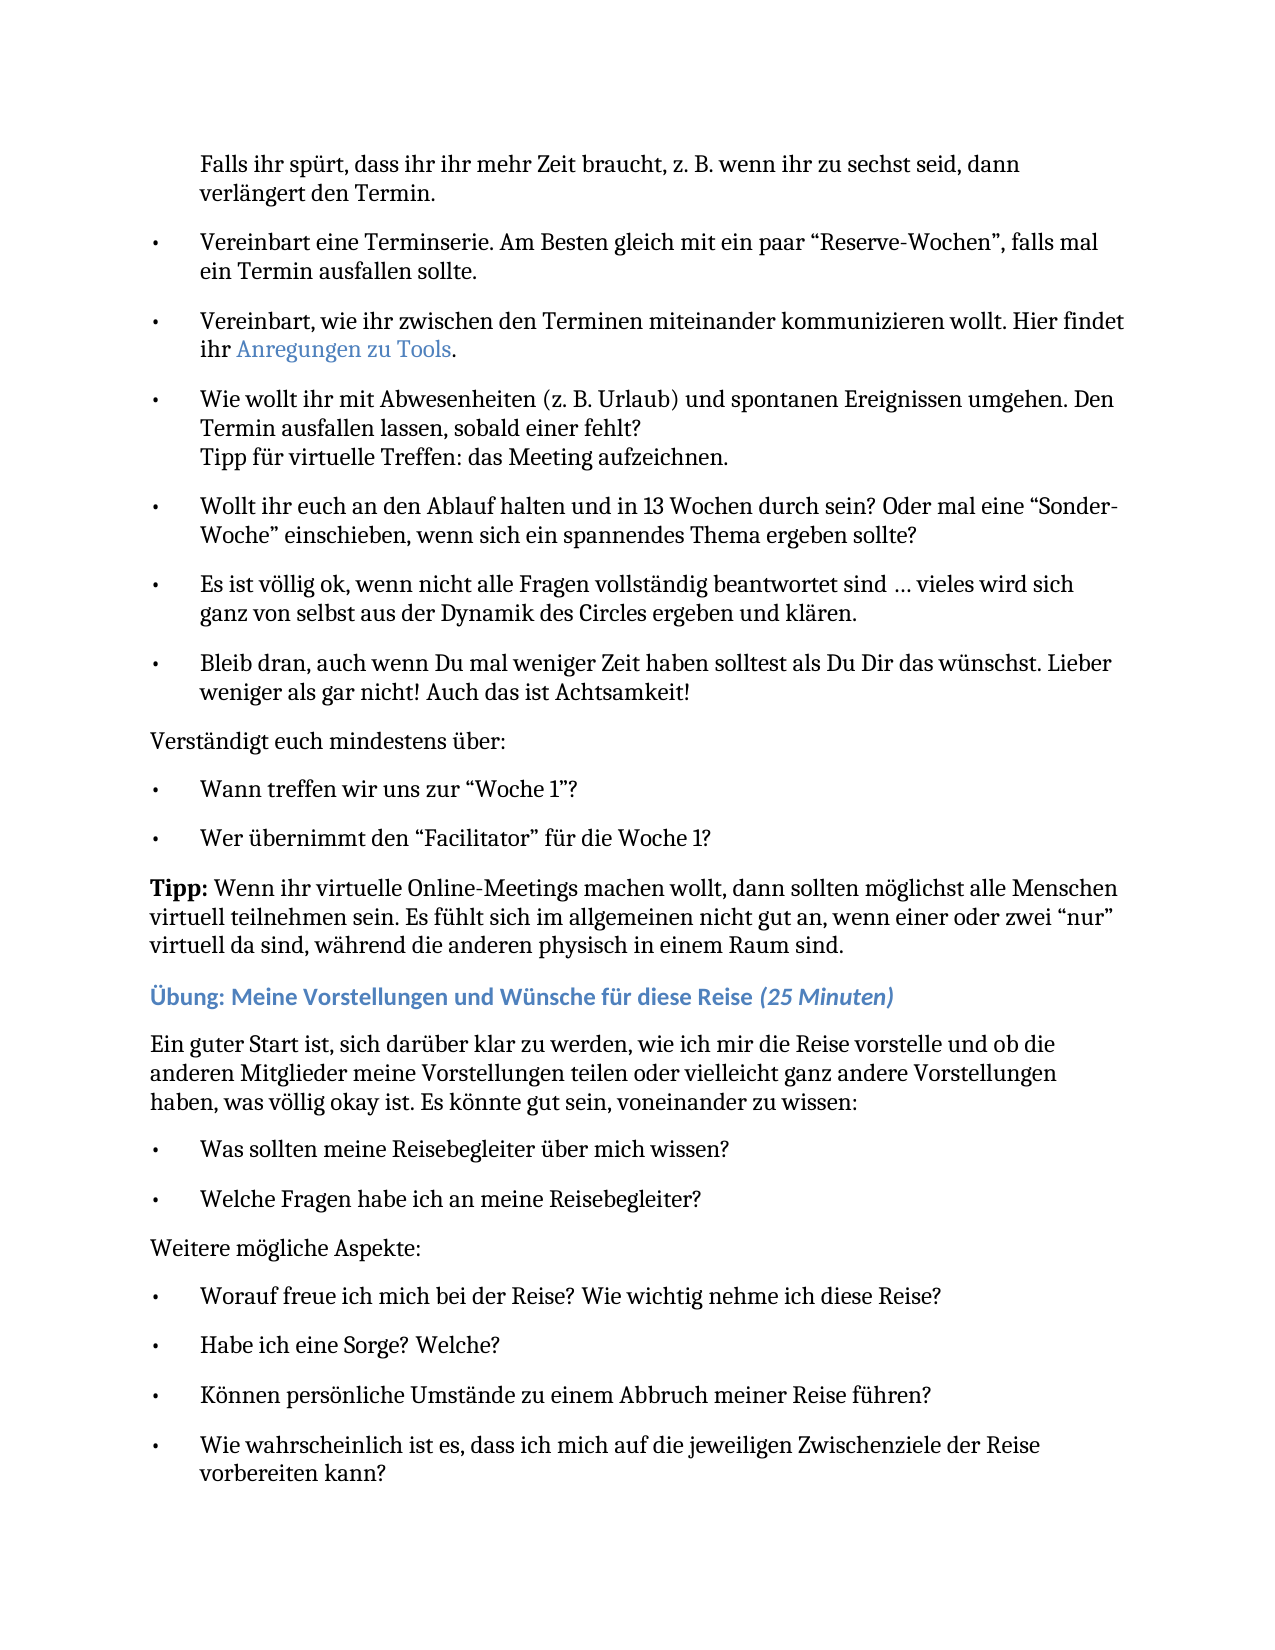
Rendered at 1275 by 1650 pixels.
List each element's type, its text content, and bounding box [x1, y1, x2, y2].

list Es ist völlig ok, wenn nicht alle Fragen vollständig beantwortet sind … vieles wird sich ganz von selbst aus der Dynamik des Circles ergeben und klären. [150, 570, 1125, 628]
text Weitere mögliche Aspekte: [150, 1234, 1125, 1263]
list Wie wahrscheinlich ist es, dass ich mich auf die jeweiligen Zwischenziele der Reise vorbereiten kann? [150, 1431, 1125, 1488]
list Vereinbart, wie ihr zwischen den Terminen miteinander kommunizieren wollt. Hier findet ihr Anregungen zu Tools. [150, 307, 1125, 364]
list Habe ich eine Sorge? Welche? [150, 1331, 1125, 1360]
text Ein guter Start ist, sich darüber klar zu werden, wie ich mir die Reise vorstelle und ob die anderen Mitglieder meine Vorstellungen teilen oder vielleicht ganz andere Vorstellungen haben, was völlig okay ist. Es könnte gut sein, voneinander zu wissen: [150, 1030, 1125, 1116]
list Was sollten meine Reisebegleiter über mich wissen? [150, 1135, 1125, 1164]
list Worauf freue ich mich bei der Reise? Wie wichtig nehme ich diese Reise? [150, 1282, 1125, 1311]
list Vereinbart eine Terminserie. Am Besten gleich mit ein paar “Reserve-Wochen”, falls mal ein Termin ausfallen sollte. [150, 228, 1125, 286]
list Welche Fragen habe ich an meine Reisebegleiter? [150, 1185, 1125, 1213]
subtitle Übung: Meine Vorstellungen und Wünsche für diese Reise (25 Minuten) [150, 981, 1125, 1011]
list Wollt ihr euch an den Ablauf halten und in 13 Wochen durch sein? Oder mal eine “Sonder-Woche” einschieben, wenn sich ein spannendes Thema ergeben sollte? [150, 492, 1125, 549]
list Bleib dran, auch wenn Du mal weniger Zeit haben solltest als Du Dir das wünschst. Lieber weniger als gar nicht! Auch das ist Achtsamkeit! [150, 649, 1125, 706]
list Können persönliche Umstände zu einem Abbruch meiner Reise führen? [150, 1381, 1125, 1410]
text Tipp: Wenn ihr virtuelle Online-Meetings machen wollt, dann sollten möglichst alle Menschen virtuell teilnehmen sein. Es fühlt sich im allgemeinen nicht gut an, wenn einer oder zwei “nur” virtuell da sind, während die anderen physisch in einem Raum sind. [150, 874, 1125, 960]
list Wer übernimmt den “Facilitator” für die Woche 1? [150, 824, 1125, 853]
text Verständigt euch mindestens über: [150, 727, 1125, 756]
list Wie wollt ihr mit Abwesenheiten (z. B. Urlaub) und spontanen Ereignissen umgehen. Den Termin ausfallen lassen, sobald einer fehlt? Tipp für virtuelle Treffen: das Meeting aufzeichnen. [150, 385, 1125, 471]
list Wann treffen wir uns zur “Woche 1”? [150, 774, 1125, 803]
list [150, 150, 1125, 207]
